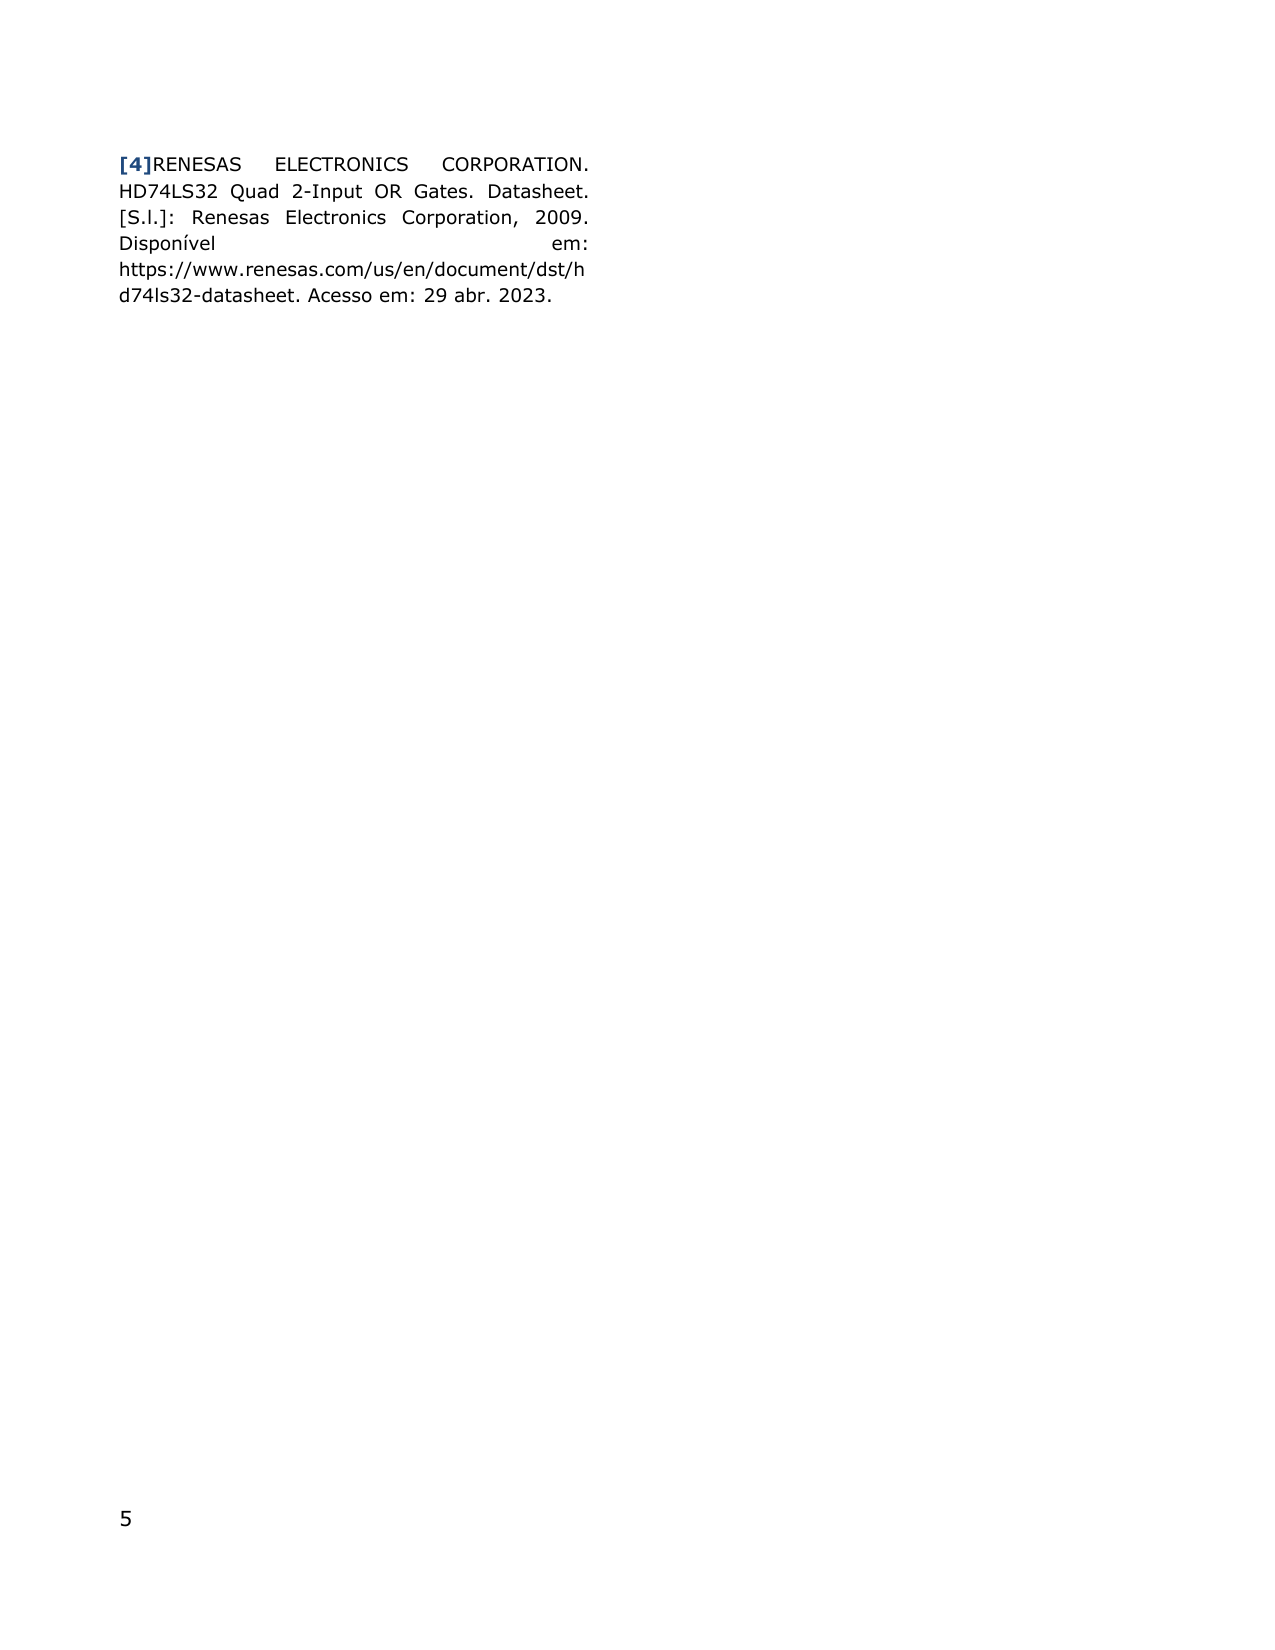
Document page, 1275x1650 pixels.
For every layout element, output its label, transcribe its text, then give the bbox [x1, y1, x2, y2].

text [4]RENESAS ELECTRONICS CORPORATION. HD74LS32 Quad 2-Input OR Gates. Datasheet. [S.l.]: Renesas Electronics Corporation, 2009. Disponível em: https://www.renesas.com/us/en/document/dst/hd74ls32-datasheet. Acesso em: 29 abr. 2023. [119, 153, 589, 307]
